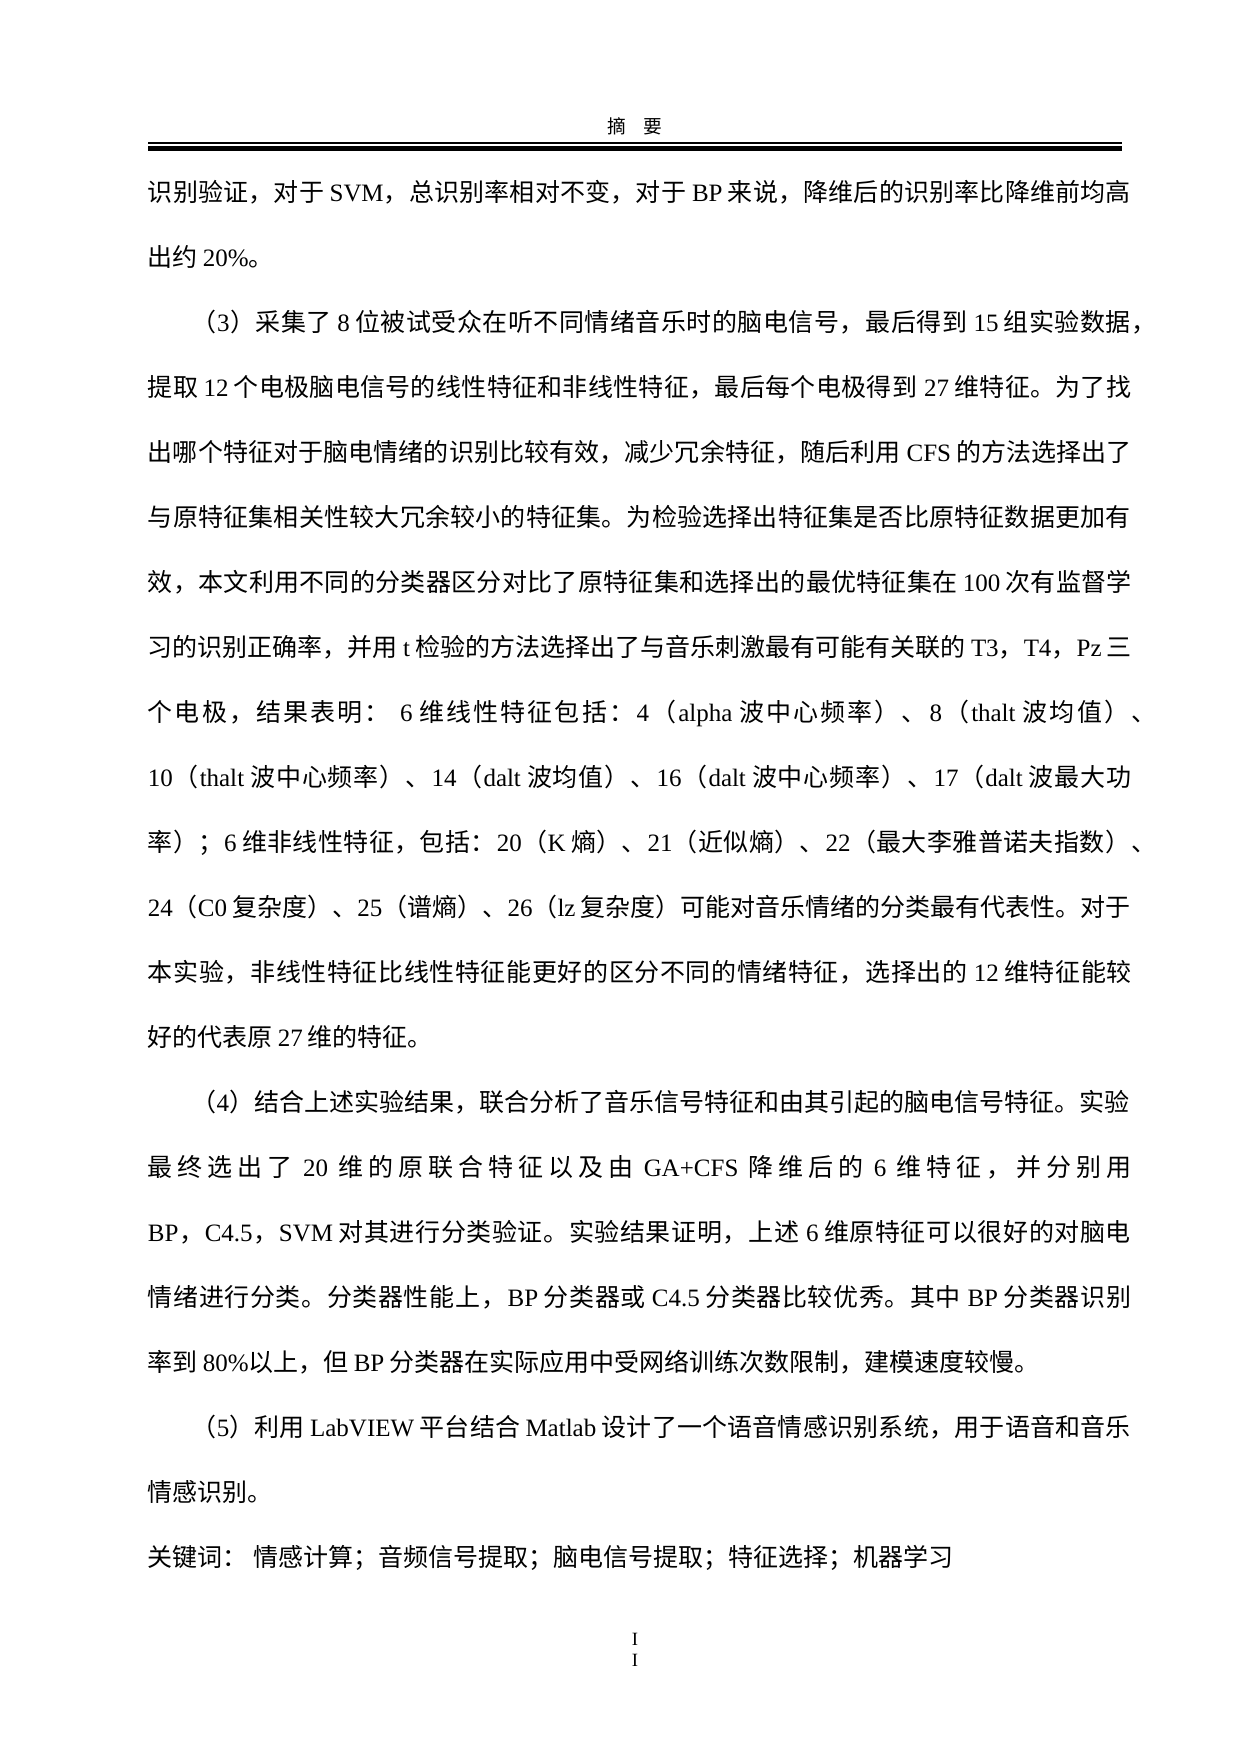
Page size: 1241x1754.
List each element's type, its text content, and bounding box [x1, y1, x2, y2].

text （3）采集了8位被试受众在听不同情绪音乐时的脑电信号，最后得到15组实验数据，提取12个电极脑电信号的线性特征和非线性特征，最后每个电极得到27维特征。为了找出哪个特征对于脑电情绪的识别比较有效，减少冗余特征，随后利用CFS的方法选择出了与原特征集相关性较大冗余较小的特征集。为检验选择出特征集是否比原特征数据更加有效，本文利用不同的分类器区分对比了原特征集和选择出的最优特征集在100次有监督学习的识别正确率，并用t检验的方法选择出了与音乐刺激最有可能有关联的T3，T4，Pz三个电极，结果表明： 6维线性特征包括：4（alpha波中心频率）、8（thalt波均值）、10（thalt波中心频率）、14（dalt波均值）、16（dalt波中心频率）、17（dalt波最大功率）；6维非线性特征，包括：20（K熵）、21（近似熵）、22（最大李雅普诺夫指数）、24（C0复杂度）、25（谱熵）、26（lz复杂度）可能对音乐情绪的分类最有代表性。对于本实验，非线性特征比线性特征能更好的区分不同的情绪特征，选择出的12维特征能较好的代表原27维的特征。 [148, 288, 1132, 1068]
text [148, 158, 1132, 288]
text 关键词： 情感计算；音频信号提取；脑电信号提取；特征选择；机器学习 [148, 1523, 1122, 1588]
text （4）结合上述实验结果，联合分析了音乐信号特征和由其引起的脑电信号特征。实验最终选出了20维的原联合特征以及由GA+CFS降维后的6维特征，并分别用BP，C4.5，SVM对其进行分类验证。实验结果证明，上述6维原特征可以很好的对脑电情绪进行分类。分类器性能上，BP分类器或C4.5分类器比较优秀。其中BP分类器识别率到80%以上，但BP分类器在实际应用中受网络训练次数限制，建模速度较慢。 [148, 1068, 1132, 1393]
text （5）利用LabVIEW平台结合Matlab设计了一个语音情感识别系统，用于语音和音乐情感识别。 [148, 1393, 1132, 1523]
